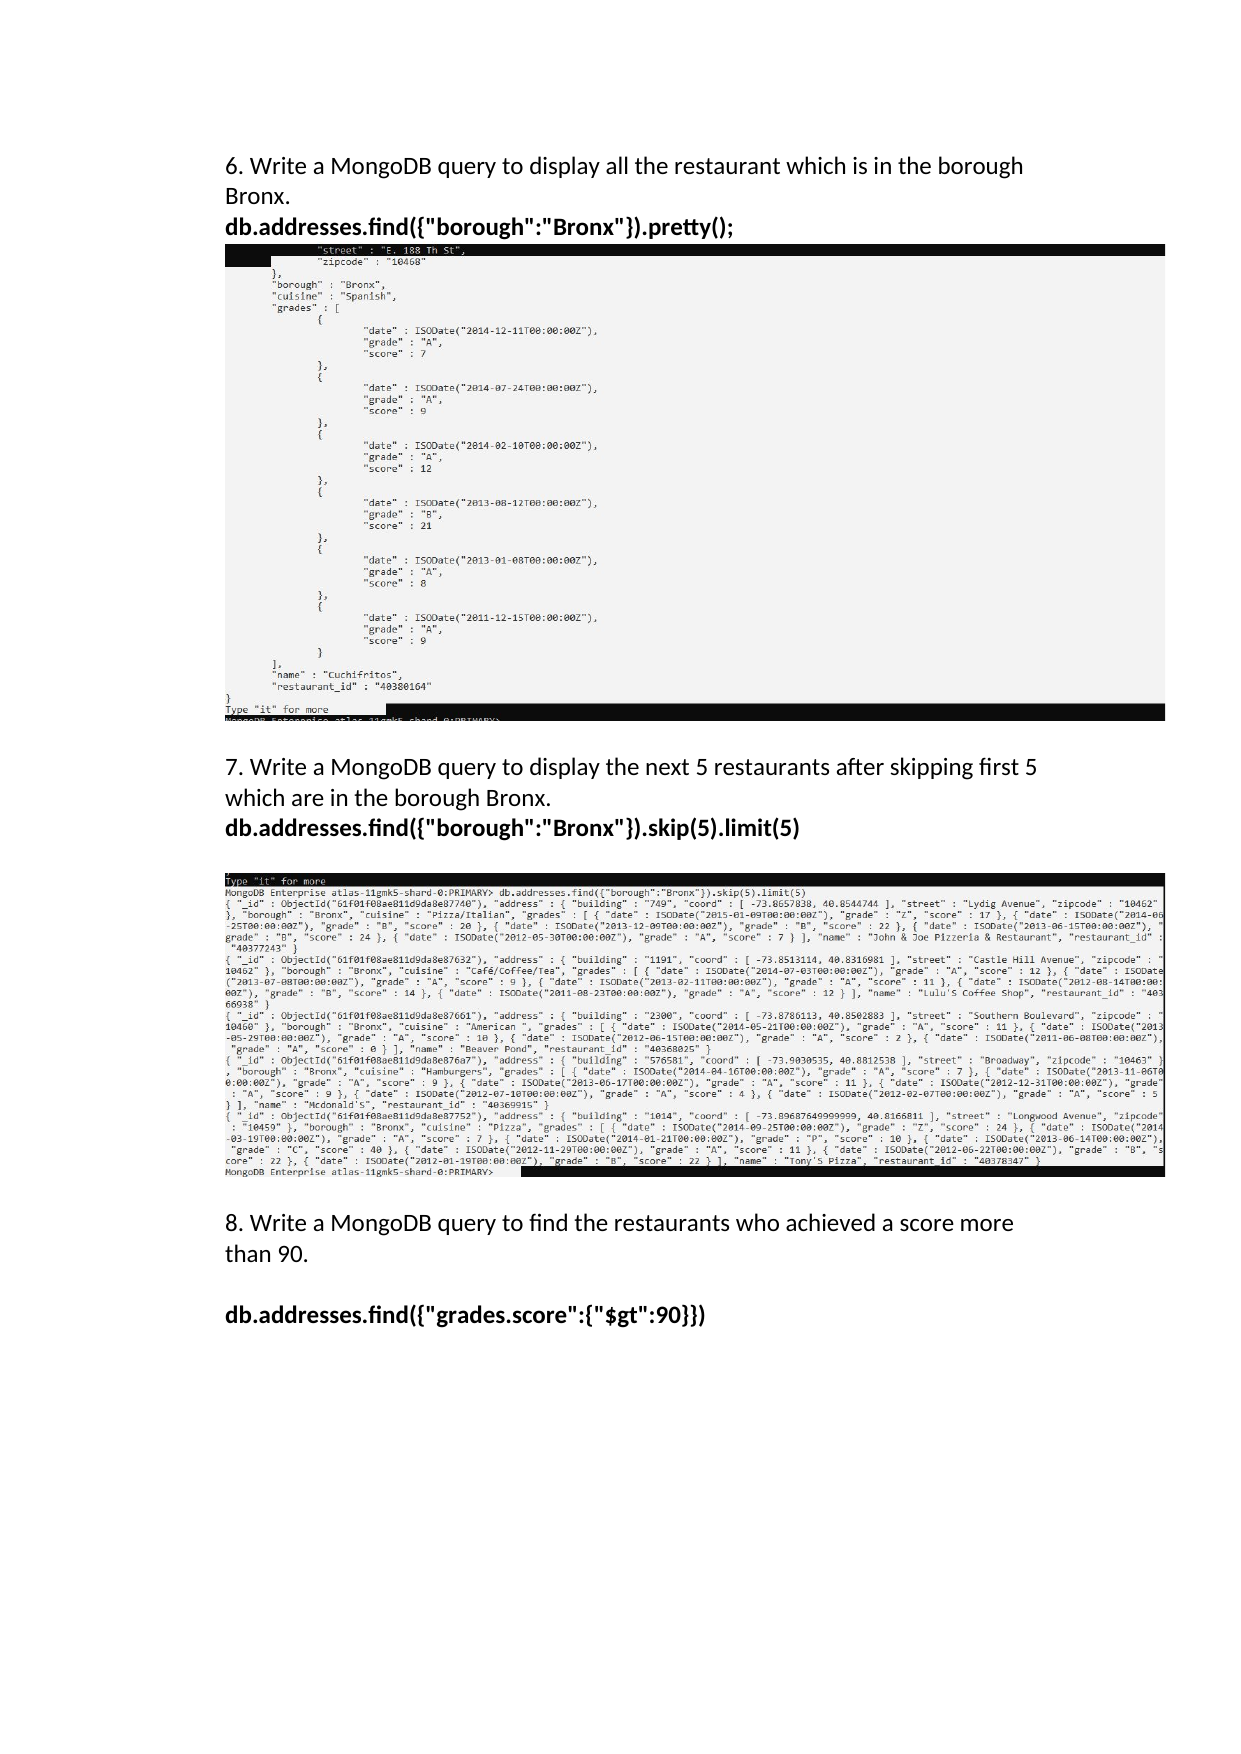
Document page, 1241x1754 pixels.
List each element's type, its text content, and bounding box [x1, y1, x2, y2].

picture [225, 873, 1166, 1177]
picture [225, 241, 1166, 721]
text 7. Write a MongoDB query to display the next 5 restaurants after skipping first 5 [225, 751, 1090, 782]
text Bronx. [225, 181, 1090, 211]
text 8. Write a MongoDB query to find the restaurants who achieved a score more [225, 1207, 1090, 1238]
text db.addresses.find({"grades.score":{"$gt":90}}) [225, 1299, 1090, 1329]
text db.addresses.find({"borough":"Bronx"}).pretty(); [225, 211, 1090, 241]
text 6. Write a MongoDB query to display all the restaurant which is in the borough [225, 150, 1090, 181]
text than 90. [225, 1238, 1090, 1268]
text which are in the borough Bronx. [225, 782, 1090, 812]
text db.addresses.find({"borough":"Bronx"}).skip(5).limit(5) [225, 812, 1090, 843]
